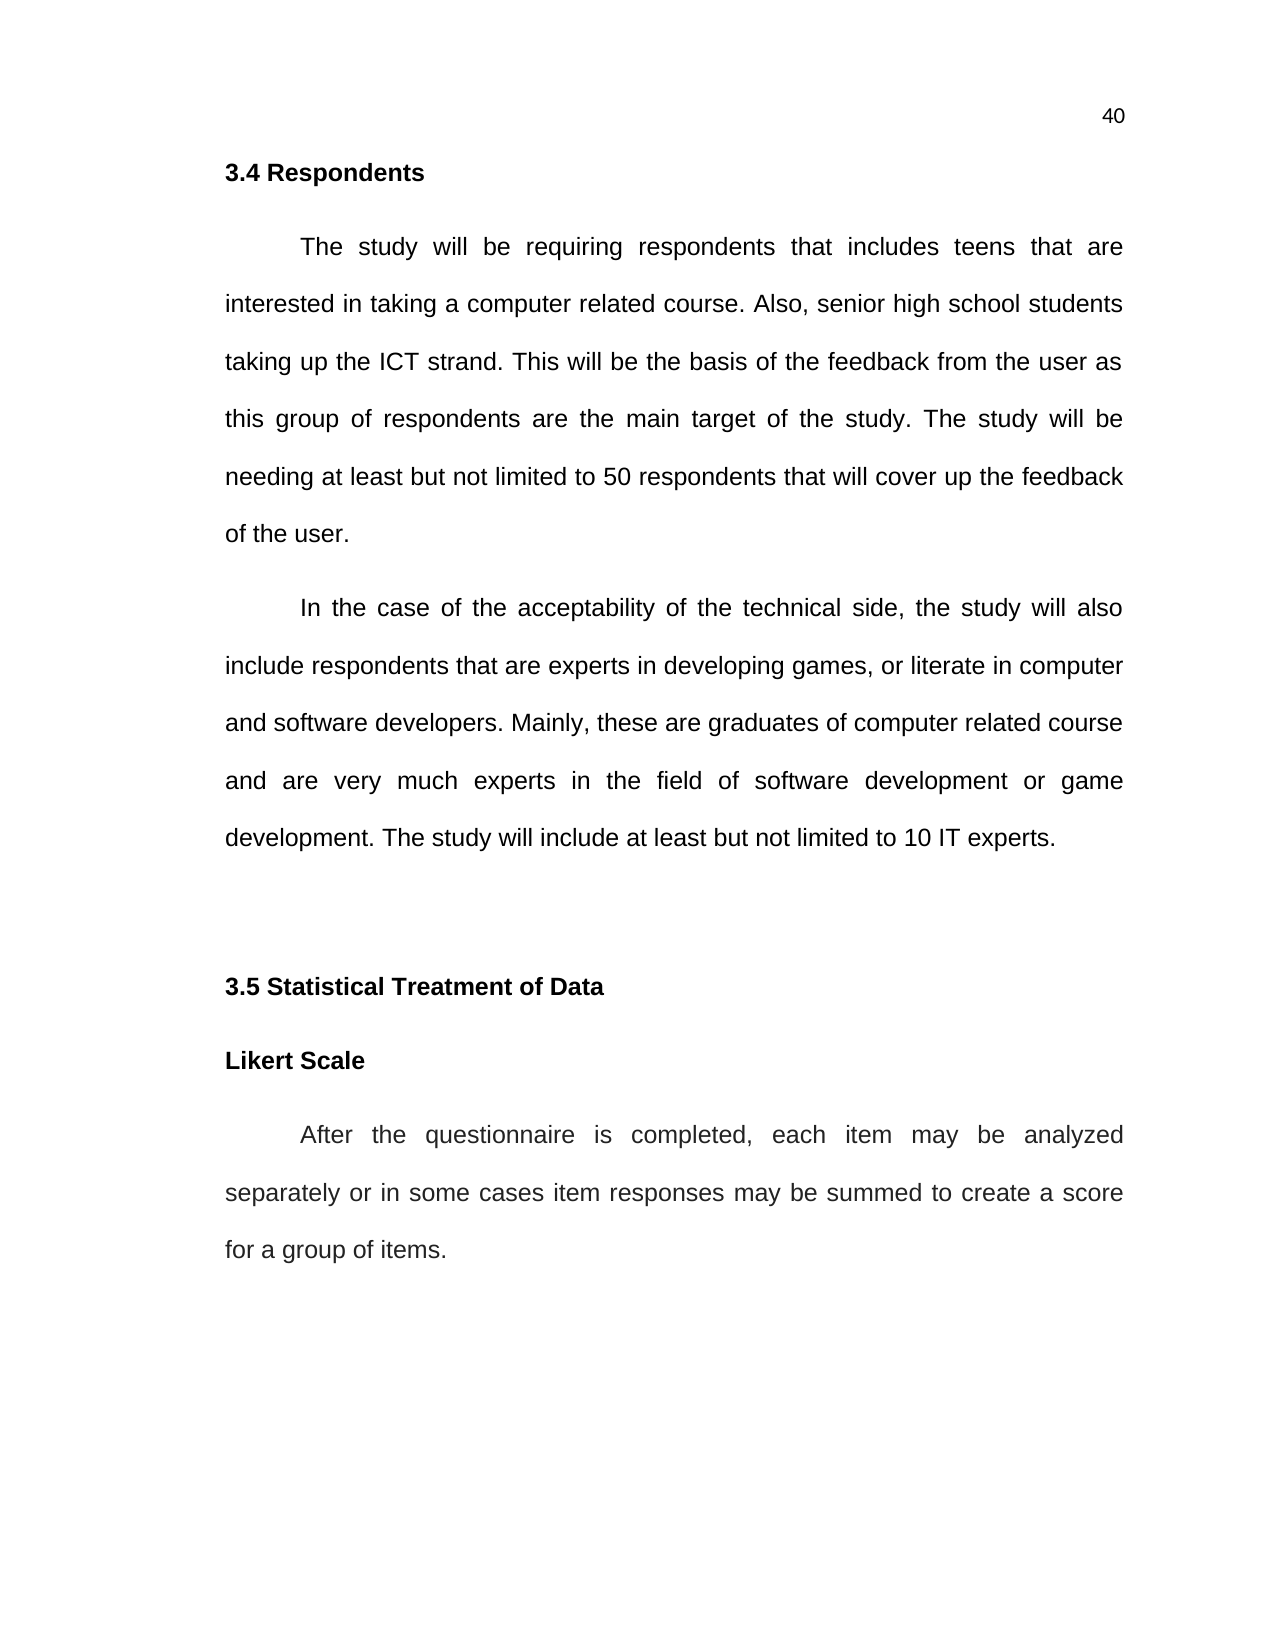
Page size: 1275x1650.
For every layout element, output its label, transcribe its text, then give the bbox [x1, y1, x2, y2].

text The study will be requiring respondents that includes teens that are interested in taking a computer related course. Also, senior high school students taking up the ICT strand. This will be the basis of the feedback from the user as this group of respondents are the main target of the study. The study will be needing at least but not limited to 50 respondents that will cover up the feedback of the user. [225, 232, 1125, 548]
text 3.4 Respondents [225, 158, 1125, 186]
text Likert Scale [225, 1046, 1125, 1075]
text In the case of the acceptability of the technical side, the study will also include respondents that are experts in developing games, or literate in computer and software developers. Mainly, these are graduates of computer related course and are very much experts in the field of software development or game development. The study will include at least but not limited to 10 IT experts. [225, 593, 1125, 852]
text After the questionnaire is completed, each item may be analyzed separately or in some cases item responses may be summed to create a score for a group of items. [225, 1120, 1125, 1178]
text After the questionnaire is completed, each item may be analyzed separately or in some cases item responses may be summed to create a score for a group of items. [225, 1206, 1125, 1264]
text 3.5 Statistical Treatment of Data [225, 972, 1125, 1001]
